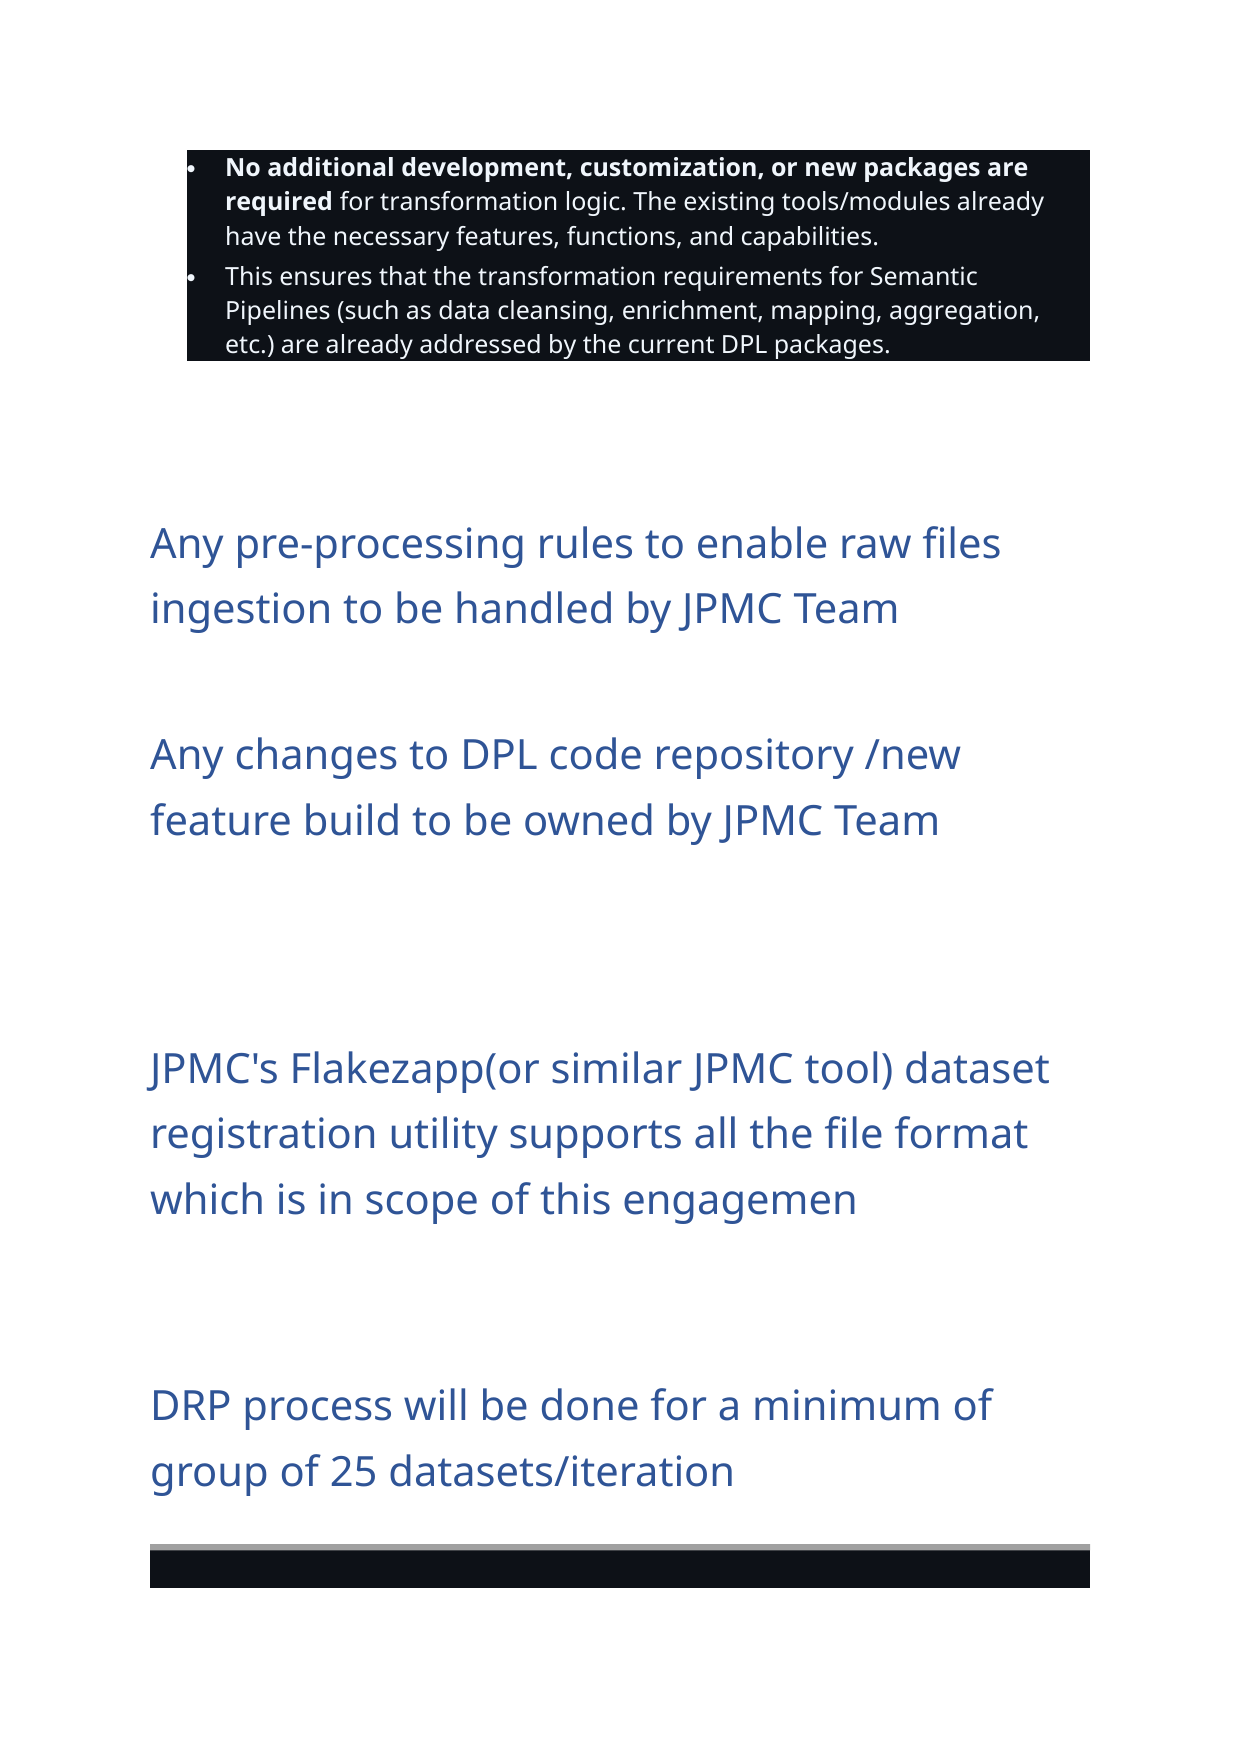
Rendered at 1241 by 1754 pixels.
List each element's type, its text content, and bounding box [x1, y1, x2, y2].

list This ensures that the transformation requirements for Semantic Pipelines (such as data cleansing, enrichment, mapping, aggregation, etc.) are already addressed by the current DPL packages. [187, 258, 1090, 361]
subtitle JPMC's Flakezapp(or similar JPMC tool) dataset registration utility supports all the file format which is in scope of this engagemen [150, 1039, 1090, 1226]
subtitle Any changes to DPL code repository /new feature build to be owned by JPMC Team [150, 725, 1090, 847]
subtitle Any pre-processing rules to enable raw files ingestion to be handled by JPMC Team [150, 514, 1090, 636]
subtitle DRP process will be done for a minimum of group of 25 datasets/iteration [150, 1376, 1090, 1498]
list No additional development, customization, or new packages are required for transformation logic. The existing tools/modules already have the necessary features, functions, and capabilities. [187, 150, 1090, 252]
